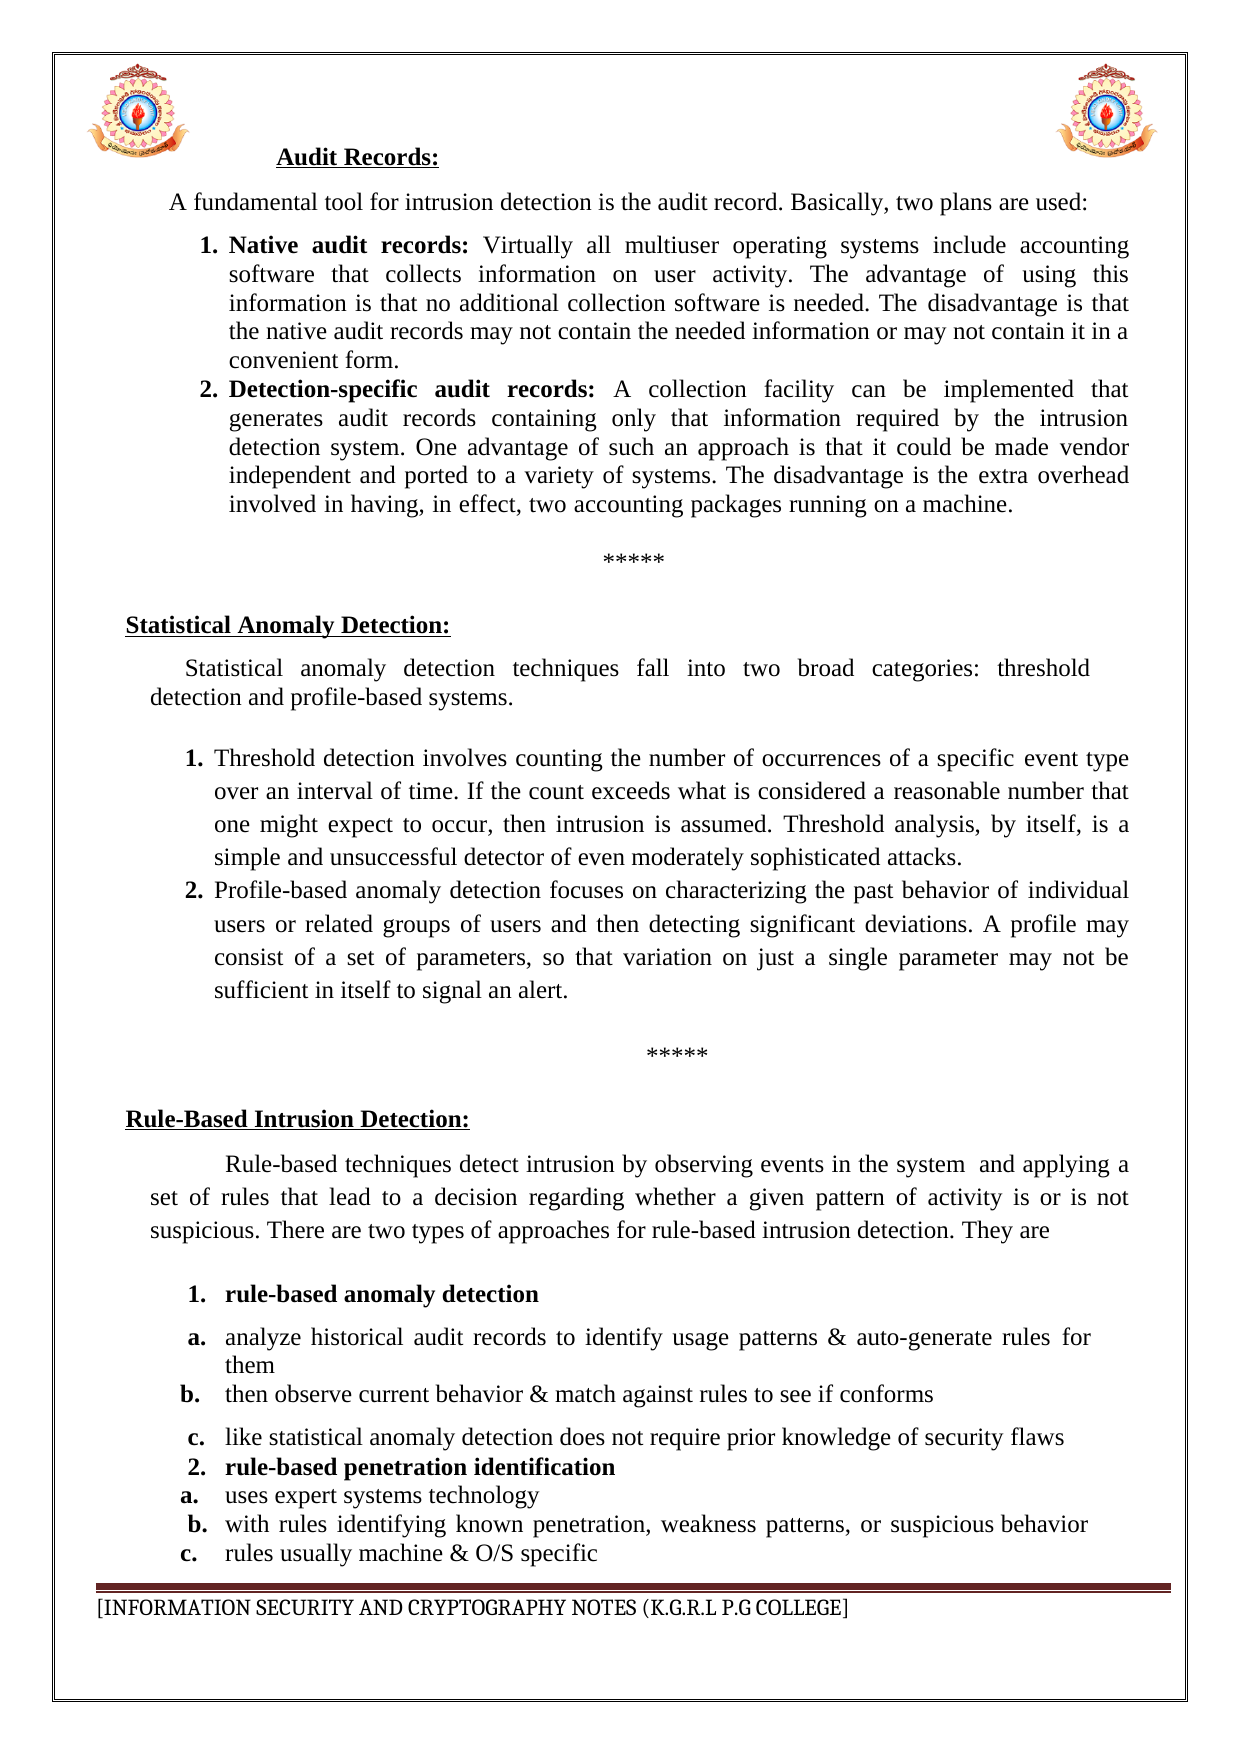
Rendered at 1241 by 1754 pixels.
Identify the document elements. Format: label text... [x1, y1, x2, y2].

list analyze historical audit records to identify usage patterns & auto-generate rules for them [187, 1322, 1091, 1379]
picture [73, 62, 204, 156]
subtitle Statistical Anomaly Detection: [125, 611, 1171, 639]
list Detection-specific audit records: A collection facility can be implemented that generates audit records containing only that information required by the intrusion detection system. One advantage of such an approach is that it could be made vendor independent and ported to a variety of systems. The disadvantage is the extra overhead involved in having, in effect, two accounting packages running on a machine. [199, 374, 1129, 518]
list then observe current behavior & match against rules to see if conforms [180, 1379, 1171, 1408]
text Statistical anomaly detection techniques fall into two broad categories: threshold detection and profile-based systems. [150, 653, 1090, 711]
text Rule-based techniques detect intrusion by observing events in the system and applying a set of rules that lead to a decision regarding whether a given pattern of activity is or is not suspicious. There are two types of approaches for rule-based intrusion detection. They are [150, 1149, 1129, 1243]
list Profile-based anomaly detection focuses on characterizing the past behavior of individual users or related groups of users and then detecting significant deviations. A profile may consist of a set of parameters, so that variation on just a single parameter may not be sufficient in itself to signal an alert. [184, 876, 1129, 1003]
subtitle rule-based anomaly detection [187, 1279, 1171, 1308]
list like statistical anomaly detection does not require prior knowledge of security flaws [187, 1422, 1091, 1451]
text ***** [225, 1041, 1129, 1070]
list rules usually machine & O/S specific [180, 1538, 1171, 1567]
list Native audit records: Virtually all multiuser operating systems include accounting software that collects information on user activity. The advantage of using this information is that no additional collection software is needed. The disadvantage is that the native audit records may not contain the needed information or may not contain it in a convenient form. [199, 230, 1129, 374]
subtitle Audit Records: [150, 142, 1171, 171]
picture [1042, 62, 1172, 156]
list Threshold detection involves counting the number of occurrences of a specific event type over an interval of time. If the count exceeds what is considered a reasonable number that one might expect to occur, then intrusion is assumed. Threshold analysis, by itself, is a simple and unsuccessful detector of even moderately sophisticated attacks. [184, 743, 1129, 871]
list uses expert systems technology [180, 1480, 1171, 1509]
text ***** [96, 547, 1171, 575]
text A fundamental tool for intrusion detection is the audit record. Basically, two plans are used: [169, 187, 1171, 216]
subtitle Rule-Based Intrusion Detection: [125, 1104, 1171, 1132]
list with rules identifying known penetration, weakness patterns, or suspicious behavior [187, 1509, 1090, 1538]
subtitle rule-based penetration identification [187, 1452, 1171, 1480]
